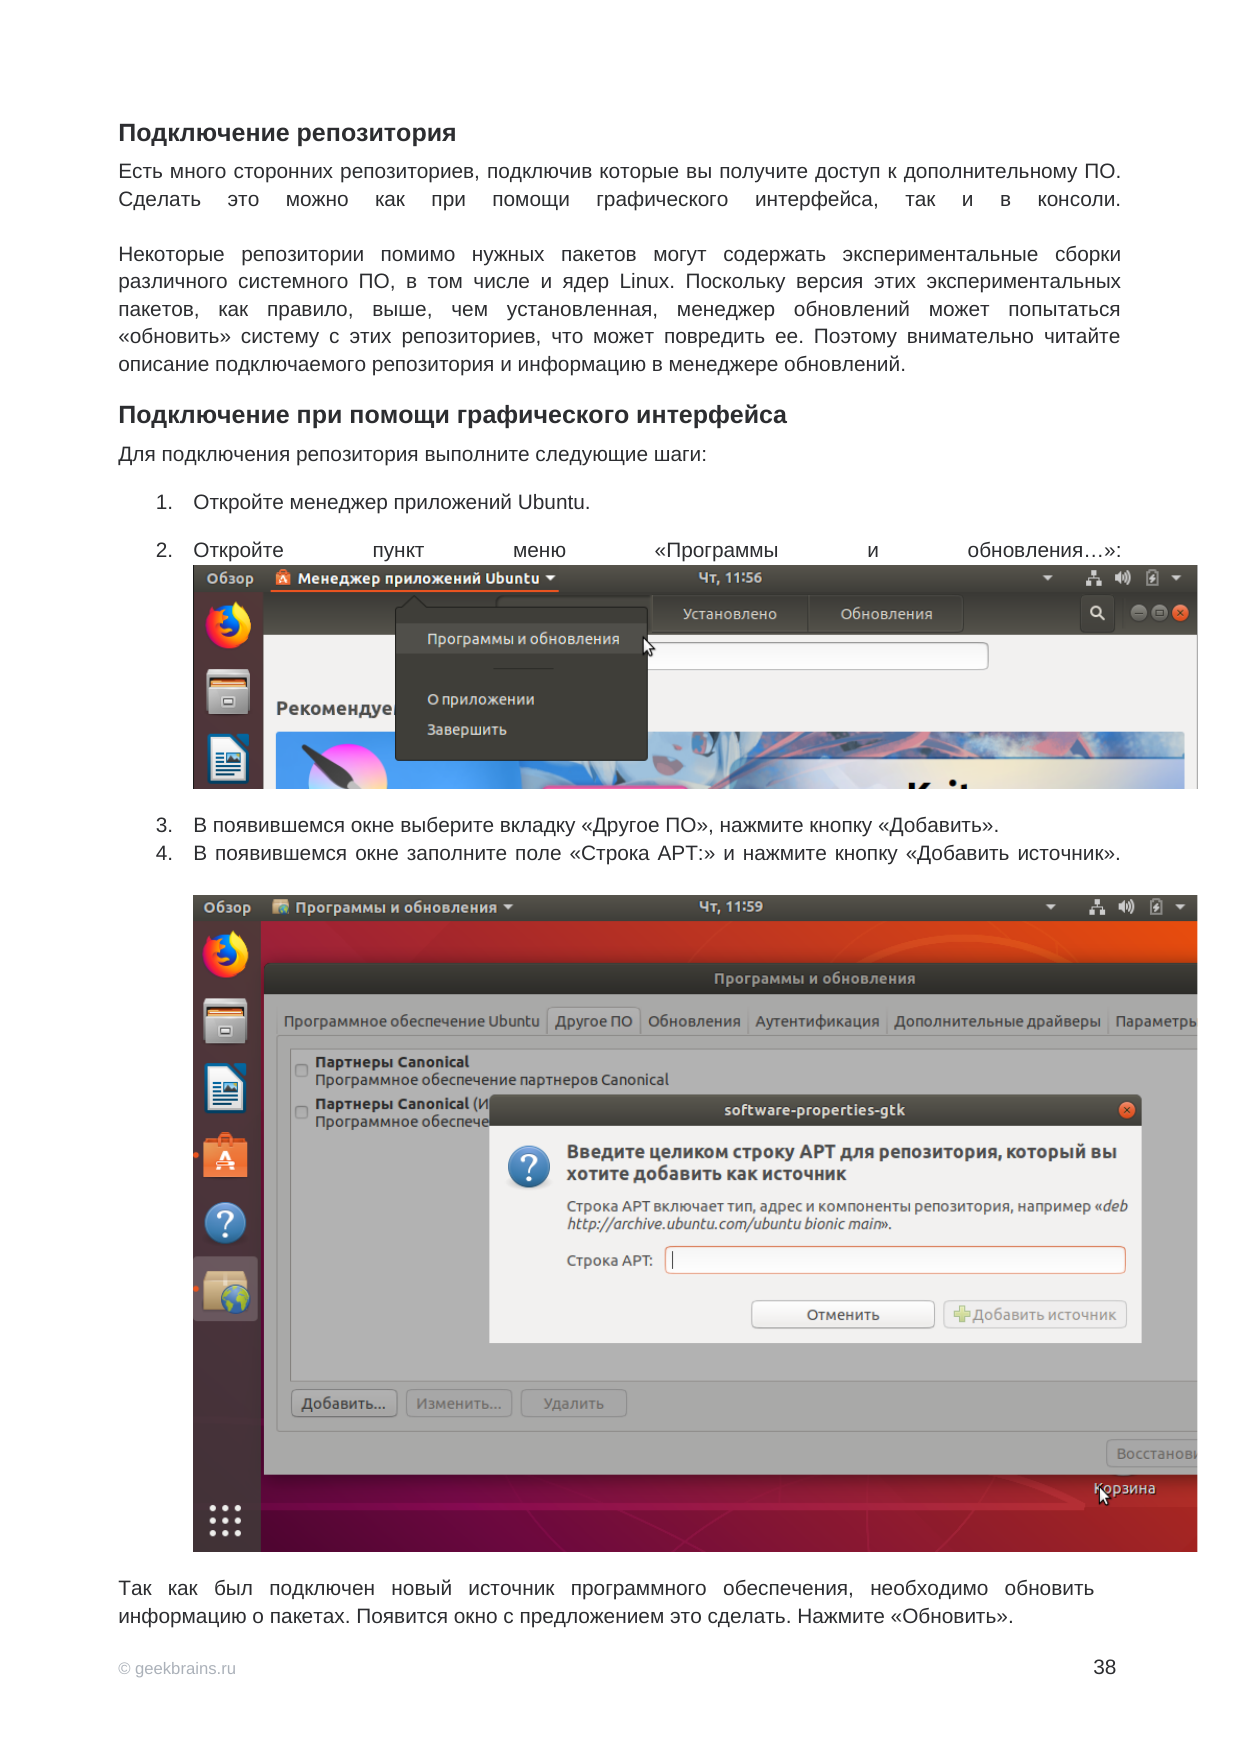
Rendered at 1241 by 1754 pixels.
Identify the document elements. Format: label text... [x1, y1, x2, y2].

subtitle Подключение при помощи графического интерфейса [118, 400, 1122, 429]
text Есть много сторонних репозиториев, подключив которые вы получите доступ к дополнительному ПО. Сделать это можно как при помощи графического интерфейса, так и в консоли. Некоторые репозитории помимо нужных пакетов могут содержать экспериментальные сборки различного системного ПО, в том числе и ядер Linux. Поскольку версия этих экспериментальных пакетов, как правило, выше, чем установленная, менеджер обновлений может попытаться «обновить» систему с этих репозиториев, что может повредить ее. Поэтому внимательно читайте описание подключаемого репозитория и информацию в менеджере обновлений. [118, 159, 1122, 376]
picture [193, 895, 1198, 1552]
list Откройте менеджер приложений Ubuntu. [156, 490, 1122, 514]
picture [193, 565, 1198, 789]
text Для подключения репозитория выполните следующие шаги: [118, 441, 1122, 465]
text Так как был подключен новый источник программного обеспечения, необходимо обновить информацию о пакетах. Появится окно с предложением это сделать. Нажмите «Обновить». [118, 1576, 1095, 1627]
subtitle Подключение репозитория [118, 118, 1122, 147]
list В появившемся окне выберите вкладку «Другое ПО», нажмите кнопку «Добавить». [156, 813, 1122, 837]
